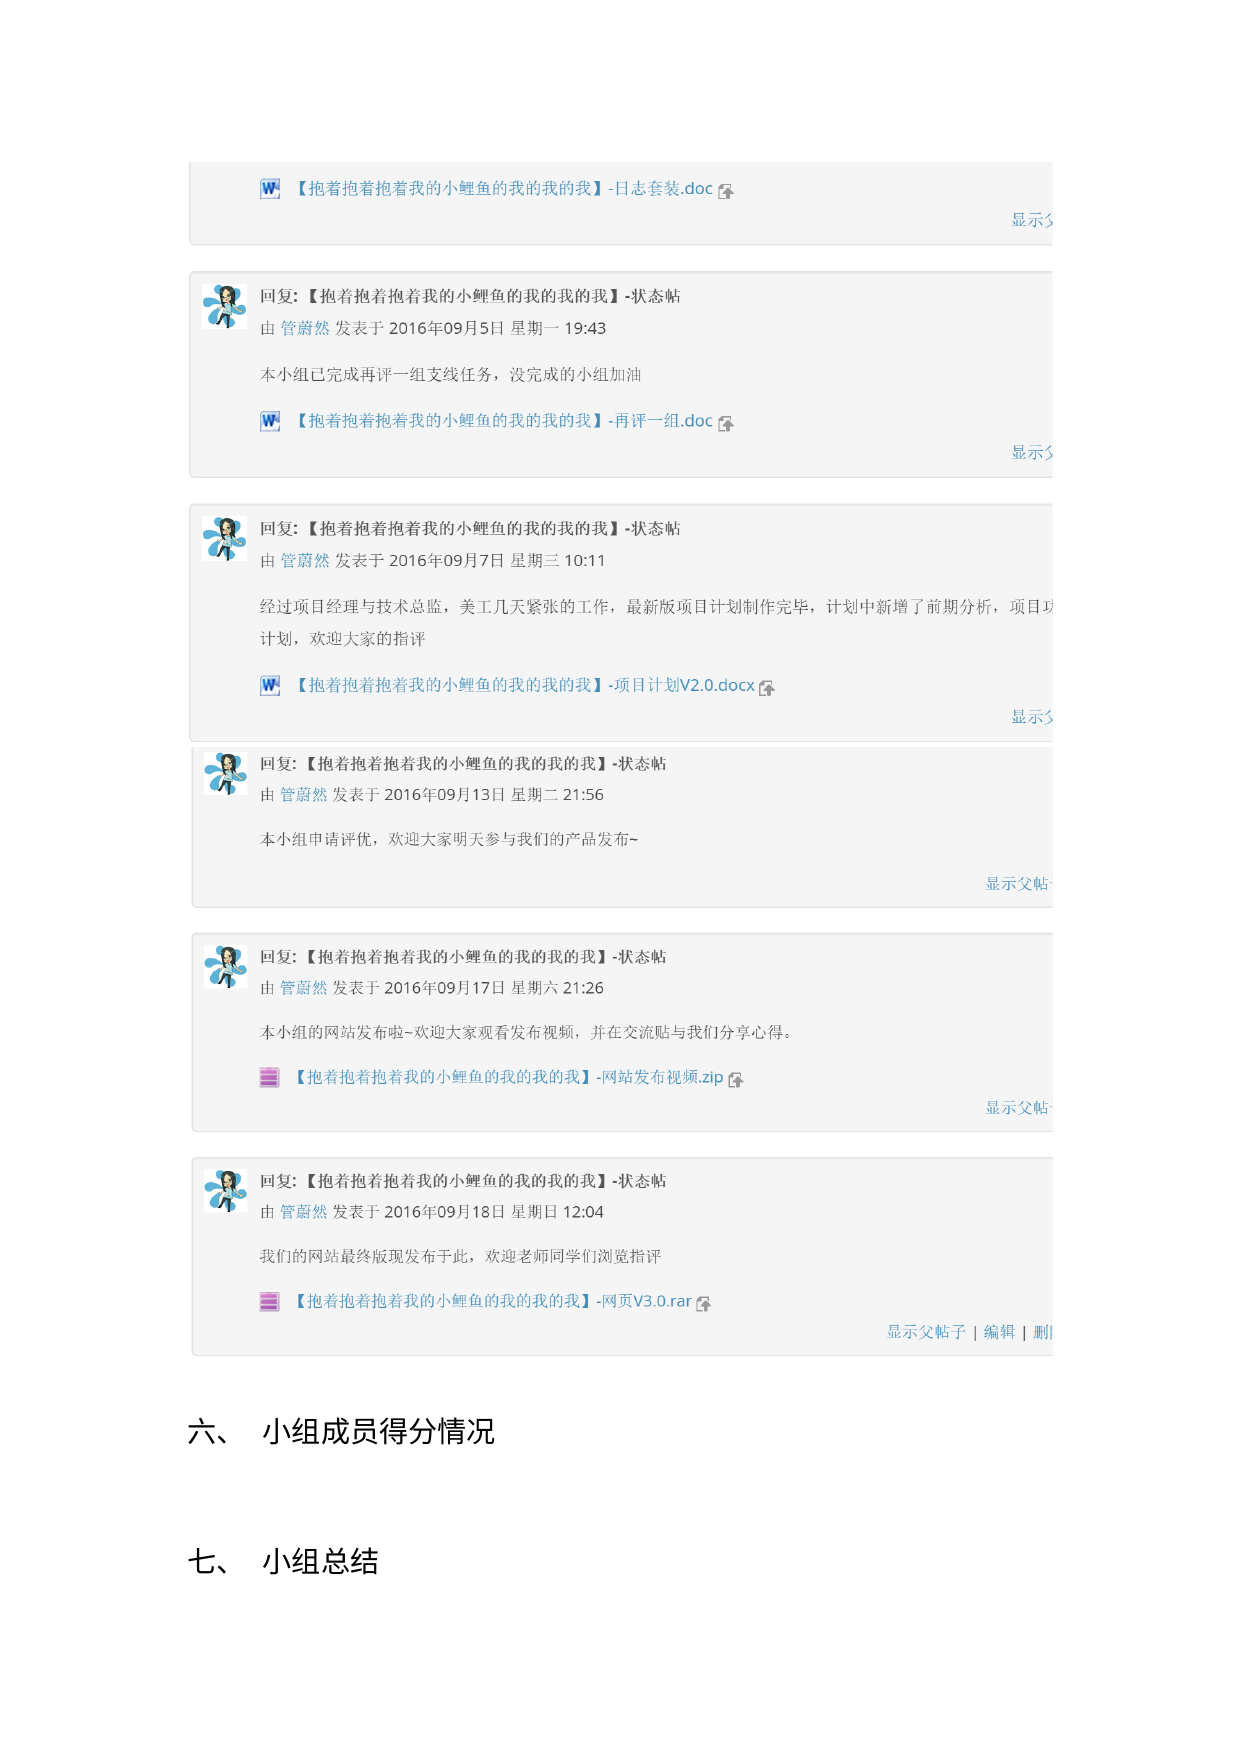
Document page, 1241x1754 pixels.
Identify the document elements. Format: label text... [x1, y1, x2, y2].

list 小组总结 [187, 1527, 1053, 1592]
picture [187, 162, 1053, 745]
list 小组成员得分情况 [187, 1397, 1053, 1462]
picture [187, 747, 1053, 1362]
